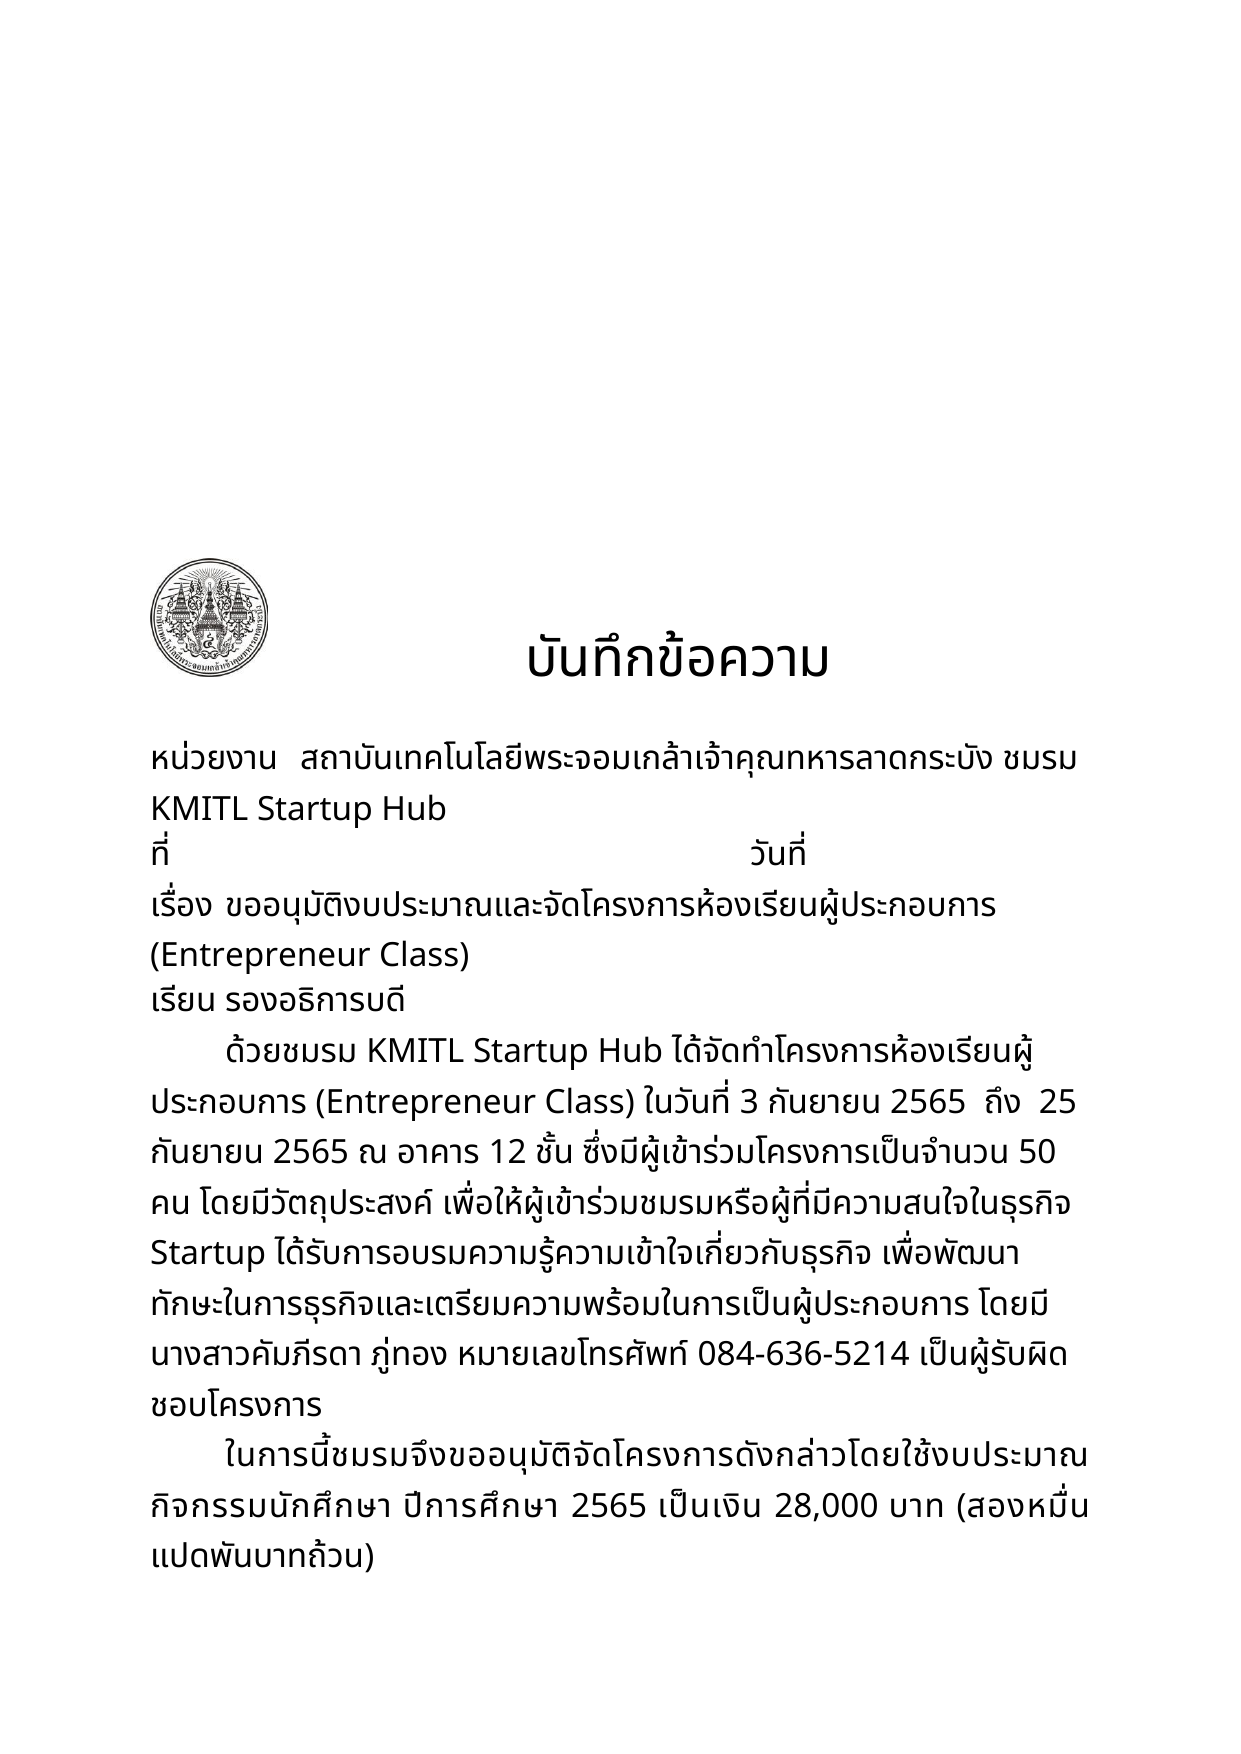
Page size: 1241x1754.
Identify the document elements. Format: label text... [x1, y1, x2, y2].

text หน่วยงาน สถาบันเทคโนโลยีพระจอมเกล้าเจ้าคุณทหารลาดกระบัง ชมรม KMITL Startup Hub [150, 734, 1090, 830]
text เรื่อง ขออนุมัติงบประมาณและจัดโครงการห้องเรียนผู้ประกอบการ (Entrepreneur Class) [150, 881, 1090, 976]
text ที่ วันที่ [150, 830, 1090, 881]
text เรียน รองอธิการบดี [150, 976, 1090, 1027]
picture [150, 558, 268, 677]
text บันทึกข้อความ [150, 559, 1090, 701]
text ในการนี้ชมรมจึงขออนุมัติจัดโครงการดังกล่าวโดยใช้งบประมาณกิจกรรมนักศึกษา ปีการศึกษา 2565 เป็นเงิน 28,000 บาท (สองหมื่นแปดพันบาทถ้วน) [150, 1431, 1090, 1583]
text ด้วยชมรม KMITL Startup Hub ได้จัดทำโครงการห้องเรียนผู้ประกอบการ (Entrepreneur Class) ในวันที่ 3 กันยายน 2565 ถึง 25 กันยายน 2565 ณ อาคาร 12 ชั้น ซึ่งมีผู้เข้าร่วมโครงการเป็นจำนวน 50 คน โดยมีวัตถุประสงค์ เพื่อให้ผู้เข้าร่วมชมรมหรือผู้ที่มีความสนใจในธุรกิจ Startup ได้รับการอบรมความรู้ความเข้าใจเกี่ยวกับธุรกิจ เพื่อพัฒนาทักษะในการธุรกิจและเตรียมความพร้อมในการเป็นผู้ประกอบการ โดยมี นางสาวคัมภีรดา ภู่ทอง หมายเลขโทรศัพท์ 084-636-5214 เป็นผู้รับผิดชอบโครงการ [150, 1027, 1090, 1431]
